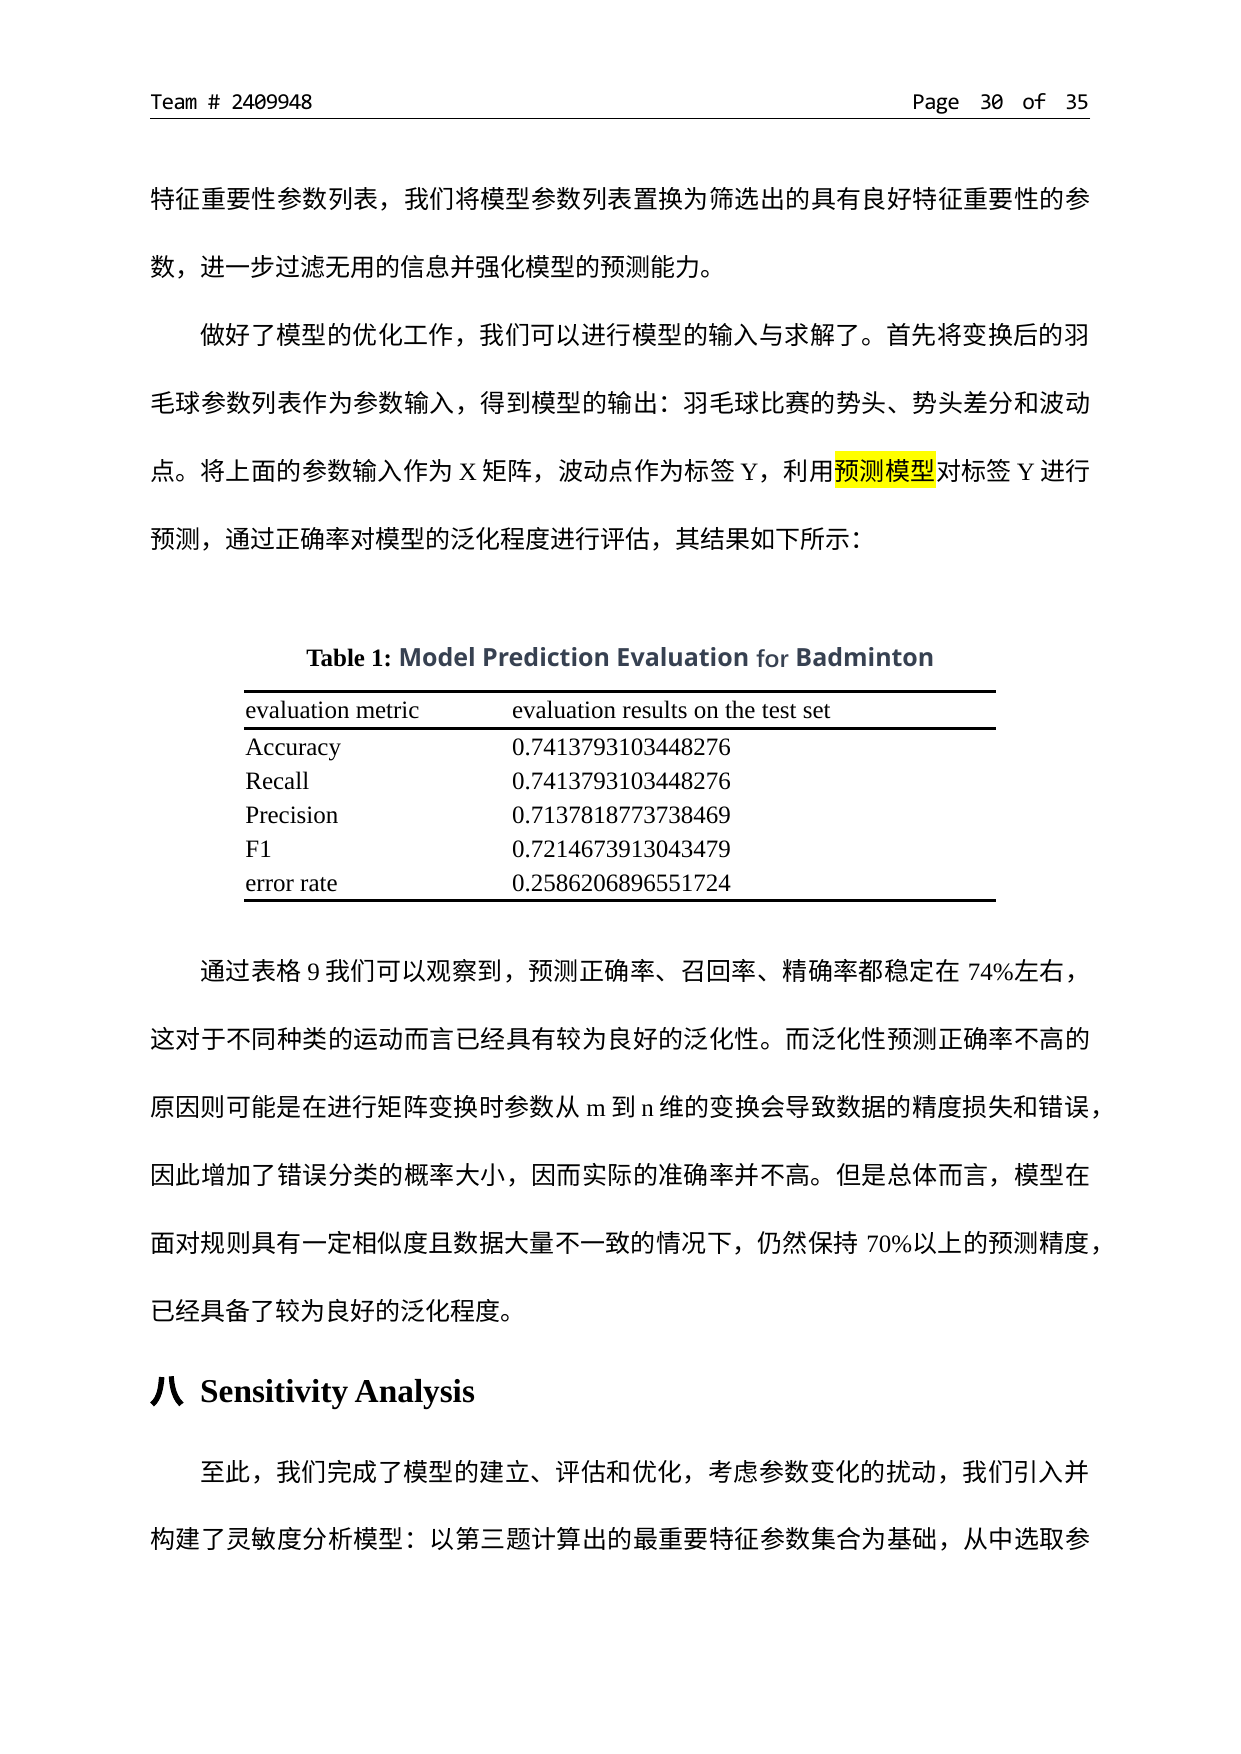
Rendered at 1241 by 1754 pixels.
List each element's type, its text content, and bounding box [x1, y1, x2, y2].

table_cell Recall [244, 763, 511, 797]
table_cell Precision [244, 797, 511, 831]
table_cell 0.7413793103448276 [511, 730, 996, 763]
table_cell 0.7413793103448276 [511, 763, 996, 797]
table_cell 0.7214673913043479 [511, 831, 996, 865]
table_header evaluation metric [244, 693, 511, 727]
table_cell 0.2586206896551724 [511, 865, 996, 899]
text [150, 164, 1090, 300]
table_cell Accuracy [244, 730, 511, 763]
text 通过表格9我们可以观察到，预测正确率、召回率、精确率都稳定在74%左右，这对于不同种类的运动而言已经具有较为良好的泛化性。而泛化性预测正确率不高的原因则可能是在进行矩阵变换时参数从m到n维的变换会导致数据的精度损失和错误，因此增加了错误分类的概率大小，因而实际的准确率并不高。但是总体而言，模型在面对规则具有一定相似度且数据大量不一致的情况下，仍然保持70%以上的预测精度，已经具备了较为良好的泛化程度。 [150, 936, 1090, 1343]
subtitle Sensitivity Analysis [150, 1356, 1090, 1424]
table_cell error rate [244, 865, 511, 899]
text Model Prediction Evaluation for Badminton [150, 622, 1090, 690]
table_cell 0.7137818773738469 [511, 797, 996, 831]
table_cell F1 [244, 831, 511, 865]
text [150, 1436, 1090, 1572]
table_header evaluation results on the test set [511, 693, 996, 727]
text 做好了模型的优化工作，我们可以进行模型的输入与求解了。首先将变换后的羽毛球参数列表作为参数输入，得到模型的输出：羽毛球比赛的势头、势头差分和波动点。将上面的参数输入作为X矩阵，波动点作为标签Y，利用预测模型对标签Y进行预测，通过正确率对模型的泛化程度进行评估，其结果如下所示： [150, 300, 1090, 571]
